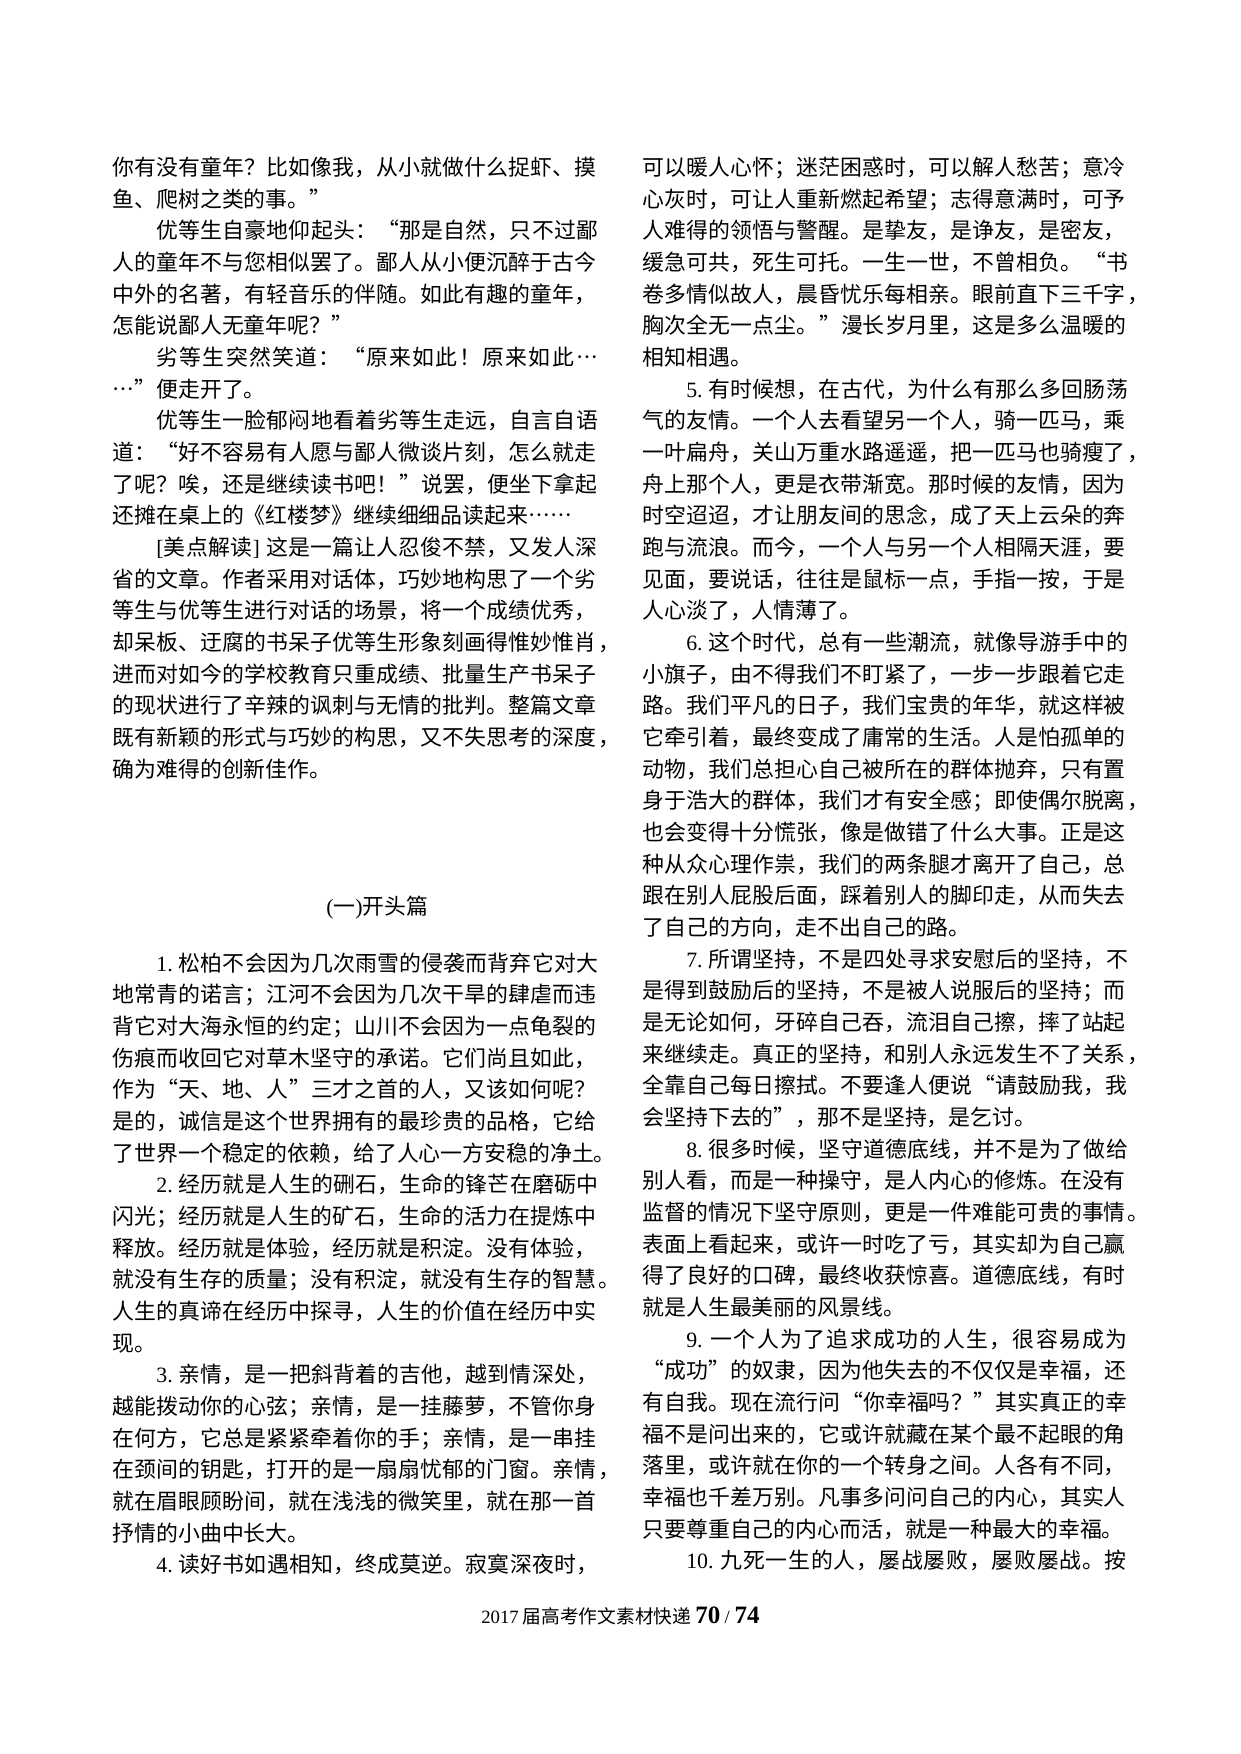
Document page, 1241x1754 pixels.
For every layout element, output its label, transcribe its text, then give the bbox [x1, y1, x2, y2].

text 劣等生突然笑道：“原来如此！原来如此……”便走开了。 [112, 340, 598, 403]
text 3. 亲情，是一把斜背着的吉他，越到情深处，越能拨动你的心弦；亲情，是一挂藤萝，不管你身在何方，它总是紧紧牵着你的手；亲情，是一串挂在颈间的钥匙，打开的是一扇扇忧郁的门窗。亲情，就在眉眼顾盼间，就在浅浅的微笑里，就在那一首抒情的小曲中长大。 [112, 1357, 598, 1547]
text 优等生自豪地仰起头：“那是自然，只不过鄙人的童年不与您相似罢了。鄙人从小便沉醉于古今中外的名著，有轻音乐的伴随。如此有趣的童年，怎能说鄙人无童年呢？” [112, 213, 598, 340]
text 6. 这个时代，总有一些潮流，就像导游手中的小旗子，由不得我们不盯紧了，一步一步跟着它走路。我们平凡的日子，我们宝贵的年华，就这样被它牵引着，最终变成了庸常的生活。人是怕孤单的动物，我们总担心自己被所在的群体抛弃，只有置身于浩大的群体，我们才有安全感；即使偶尔脱离，也会变得十分慌张，像是做错了什么大事。正是这种从众心理作祟，我们的两条腿才离开了自己，总跟在别人屁股后面，踩着别人的脚印走，从而失去了自己的方向，走不出自己的路。 [642, 625, 1128, 942]
text 9. 一个人为了追求成功的人生，很容易成为“成功”的奴隶，因为他失去的不仅仅是幸福，还有自我。现在流行问“你幸福吗？”其实真正的幸福不是问出来的，它或许就藏在某个最不起眼的角落里，或许就在你的一个转身之间。人各有不同，幸福也千差万别。凡事多问问自己的内心，其实人只要尊重自己的内心而活，就是一种最大的幸福。 [642, 1322, 1128, 1543]
text 8. 很多时候，坚守道德底线，并不是为了做给别人看，而是一种操守，是人内心的修炼。在没有监督的情况下坚守原则，更是一件难能可贵的事情。表面上看起来，或许一时吃了亏，其实却为自己赢得了良好的口碑，最终收获惊喜。道德底线，有时就是人生最美丽的风景线。 [642, 1132, 1128, 1322]
text 优等生一脸郁闷地看着劣等生走远，自言自语道：“好不容易有人愿与鄙人微谈片刻，怎么就走了呢？唉，还是继续读书吧！”说罢，便坐下拿起还摊在桌上的《红楼梦》继续细细品读起来…… [112, 403, 598, 530]
text (一)开头篇 [112, 889, 598, 920]
text [美点解读] 这是一篇让人忍俊不禁，又发人深省的文章。作者采用对话体，巧妙地构思了一个劣等生与优等生进行对话的场景，将一个成绩优秀，却呆板、迂腐的书呆子优等生形象刻画得惟妙惟肖，进而对如今的学校教育只重成绩、批量生产书呆子的现状进行了辛辣的讽刺与无情的批判。整篇文章既有新颖的形式与巧妙的构思，又不失思考的深度，确为难得的创新佳作。 [112, 530, 598, 783]
text 4. 读好书如遇相知，终成莫逆。寂寞深夜时，可以暖人心怀；迷茫困惑时，可以解人愁苦；意冷心灰时，可让人重新燃起希望；志得意满时，可予人难得的领悟与警醒。是挚友，是诤友，是密友，缓急可共，死生可托。一生一世，不曾相负。“书卷多情似故人，晨昏忧乐每相亲。眼前直下三千字，胸次全无一点尘。”漫长岁月里，这是多么温暖的相知相遇。 [642, 150, 1128, 372]
text 劣等生突然打断优等生的话，再次发问：“那，你有没有童年？比如像我，从小就做什么捉虾、摸鱼、爬树之类的事。” [112, 150, 598, 213]
text 1. 松柏不会因为几次雨雪的侵袭而背弃它对大地常青的诺言；江河不会因为几次干旱的肆虐而违背它对大海永恒的约定；山川不会因为一点龟裂的伤痕而收回它对草木坚守的承诺。它们尚且如此，作为“天、地、人”三才之首的人，又该如何呢？是的，诚信是这个世界拥有的最珍贵的品格，它给了世界一个稳定的依赖，给了人心一方安稳的净土。 [112, 946, 598, 1167]
text 7. 所谓坚持，不是四处寻求安慰后的坚持，不是得到鼓励后的坚持，不是被人说服后的坚持；而是无论如何，牙碎自己吞，流泪自己擦，摔了站起来继续走。真正的坚持，和别人永远发生不了关系，全靠自己每日擦拭。不要逢人便说“请鼓励我，我会坚持下去的”，那不是坚持，是乞讨。 [642, 942, 1128, 1132]
text 5. 有时候想，在古代，为什么有那么多回肠荡气的友情。一个人去看望另一个人，骑一匹马，乘一叶扁舟，关山万重水路遥遥，把一匹马也骑瘦了，舟上那个人，更是衣带渐宽。那时候的友情，因为时空迢迢，才让朋友间的思念，成了天上云朵的奔跑与流浪。而今，一个人与另一个人相隔天涯，要见面，要说话，往往是鼠标一点，手指一按，于是人心淡了，人情薄了。 [642, 372, 1128, 625]
text 2. 经历就是人生的硎石，生命的锋芒在磨砺中闪光；经历就是人生的矿石，生命的活力在提炼中释放。经历就是体验，经历就是积淀。没有体验，就没有生存的质量；没有积淀，就没有生存的智慧。人生的真谛在经历中探寻，人生的价值在经历中实现。 [112, 1167, 598, 1357]
